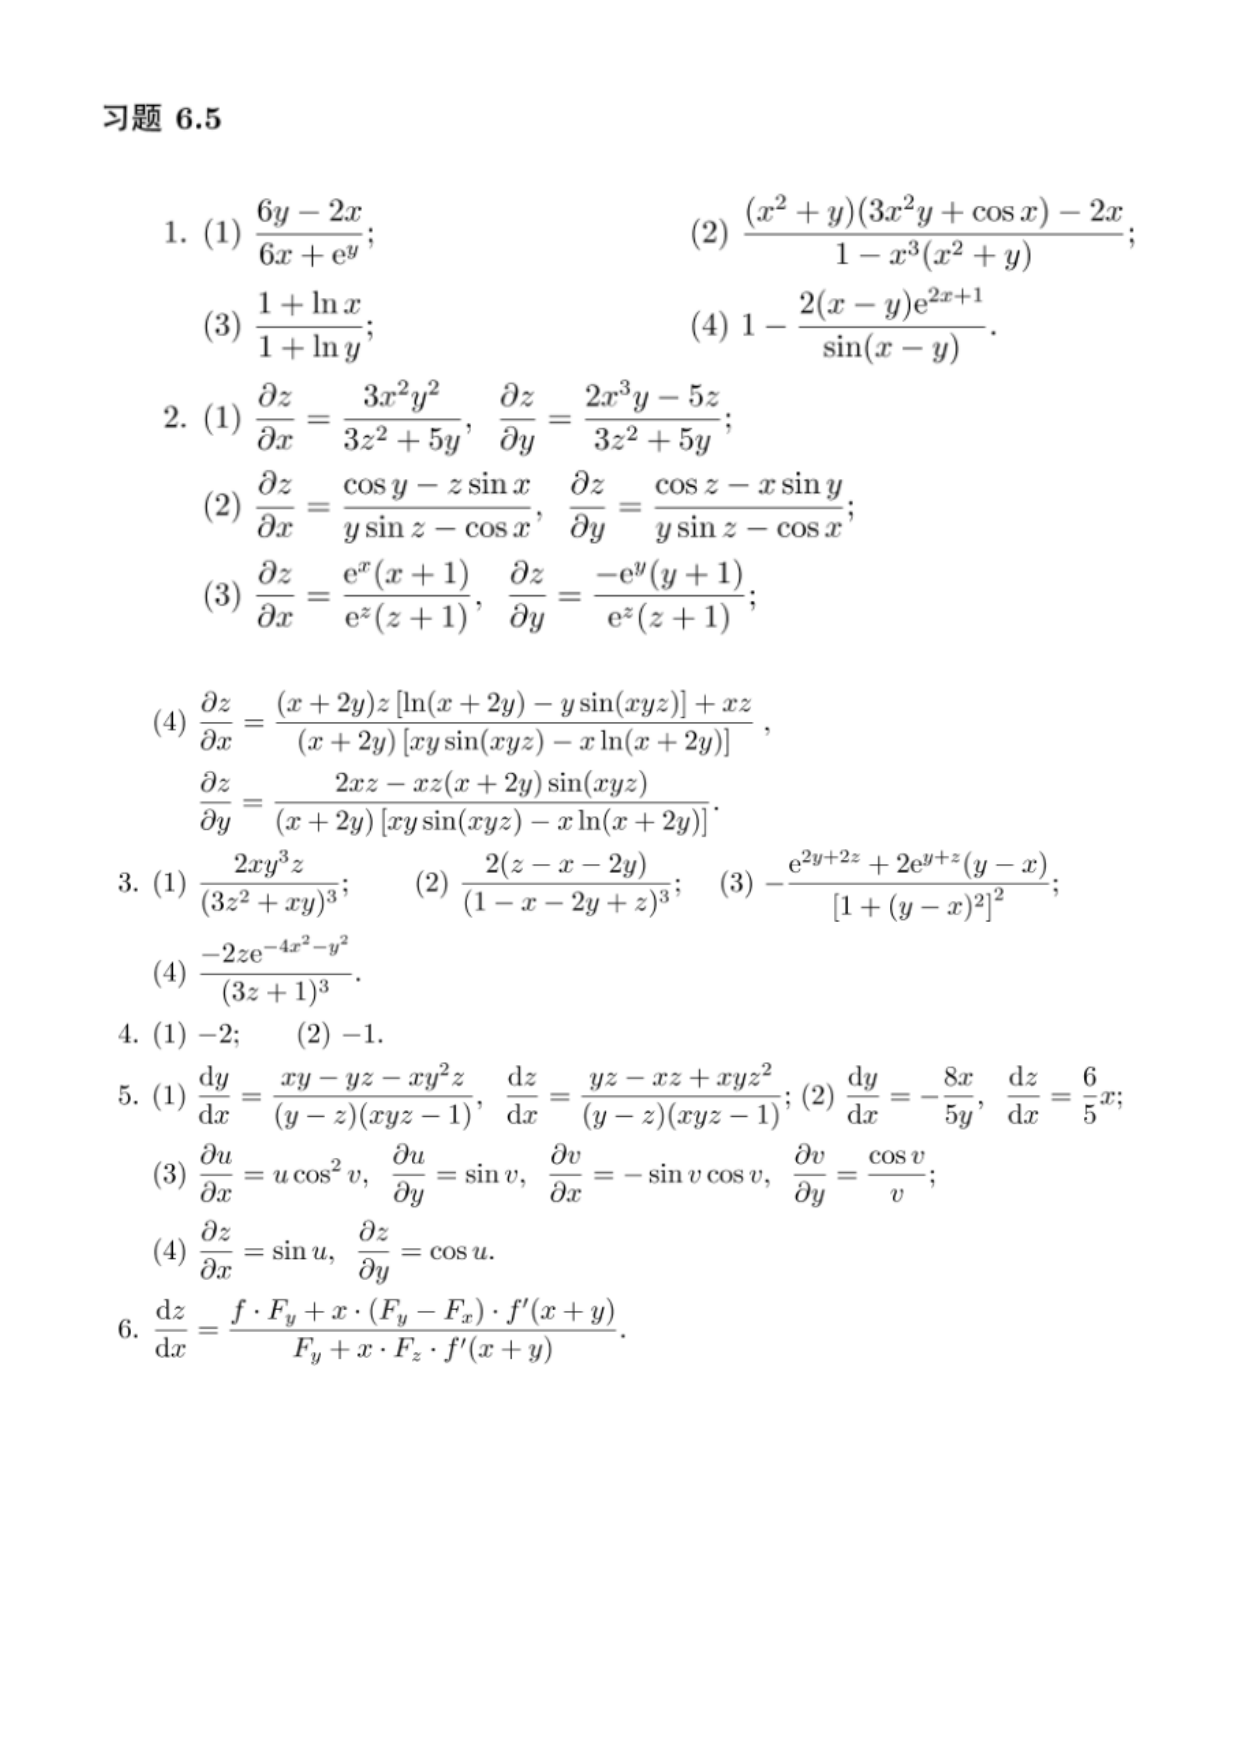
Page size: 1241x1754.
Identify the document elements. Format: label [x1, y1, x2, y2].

picture [75, 665, 1153, 1377]
picture [75, 80, 1185, 653]
